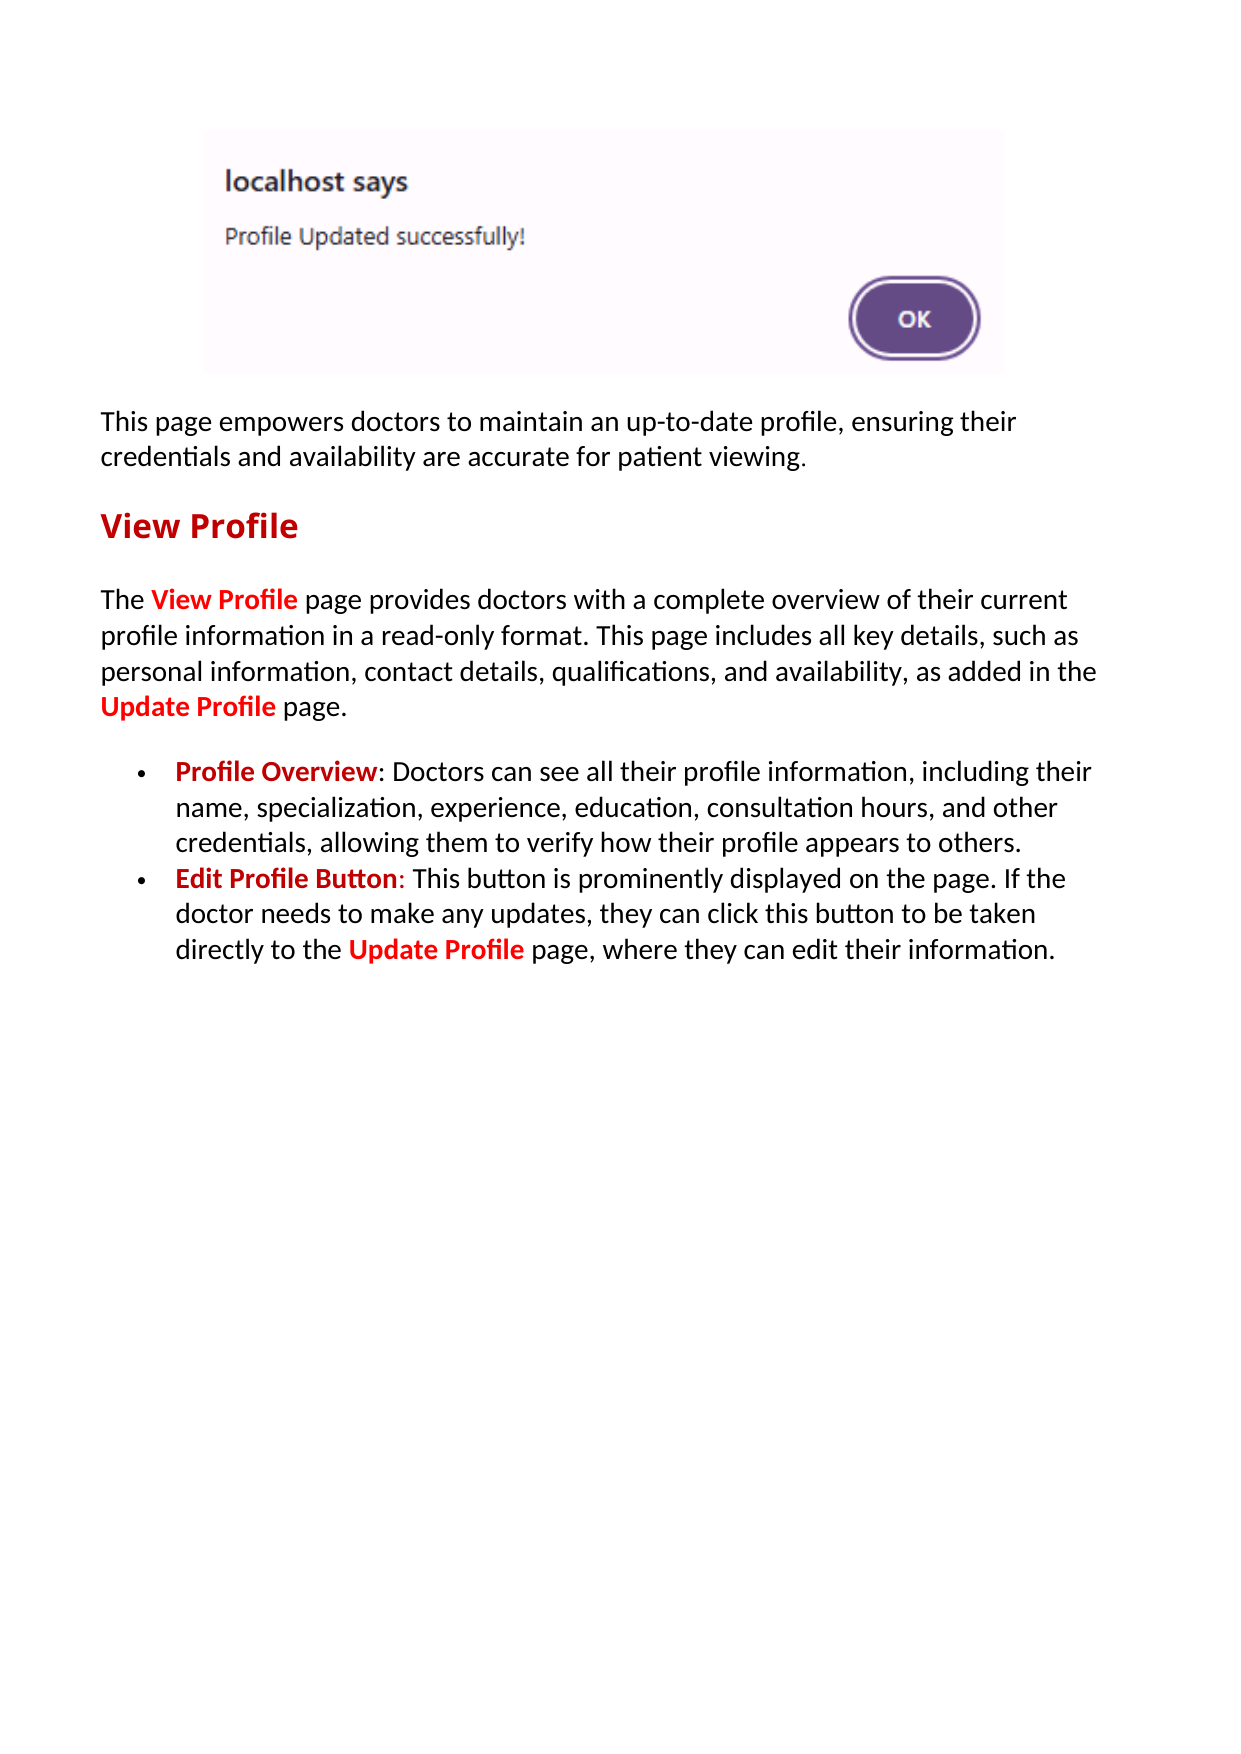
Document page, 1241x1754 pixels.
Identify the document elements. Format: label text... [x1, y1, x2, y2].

list Profile Overview: Doctors can see all their profile information, including their name, specialization, experience, education, consultation hours, and other credentials, allowing them to verify how their profile appears to others. [138, 753, 1107, 860]
list Edit Profile Button: This button is prominently displayed on the page. If the doctor needs to make any updates, they can click this button to be taken directly to the Update Profile page, where they can edit their information. [138, 860, 1107, 967]
subtitle View Profile [100, 503, 1105, 549]
text The View Profile page provides doctors with a complete overview of their current profile information in a read-only format. This page includes all key details, such as personal information, contact details, qualifications, and availability, as added in the Update Profile page. [100, 581, 1107, 724]
text This page empowers doctors to maintain an up-to-date profile, ensuring their credentials and availability are accurate for patient viewing. [100, 403, 1107, 474]
picture [203, 130, 1004, 374]
